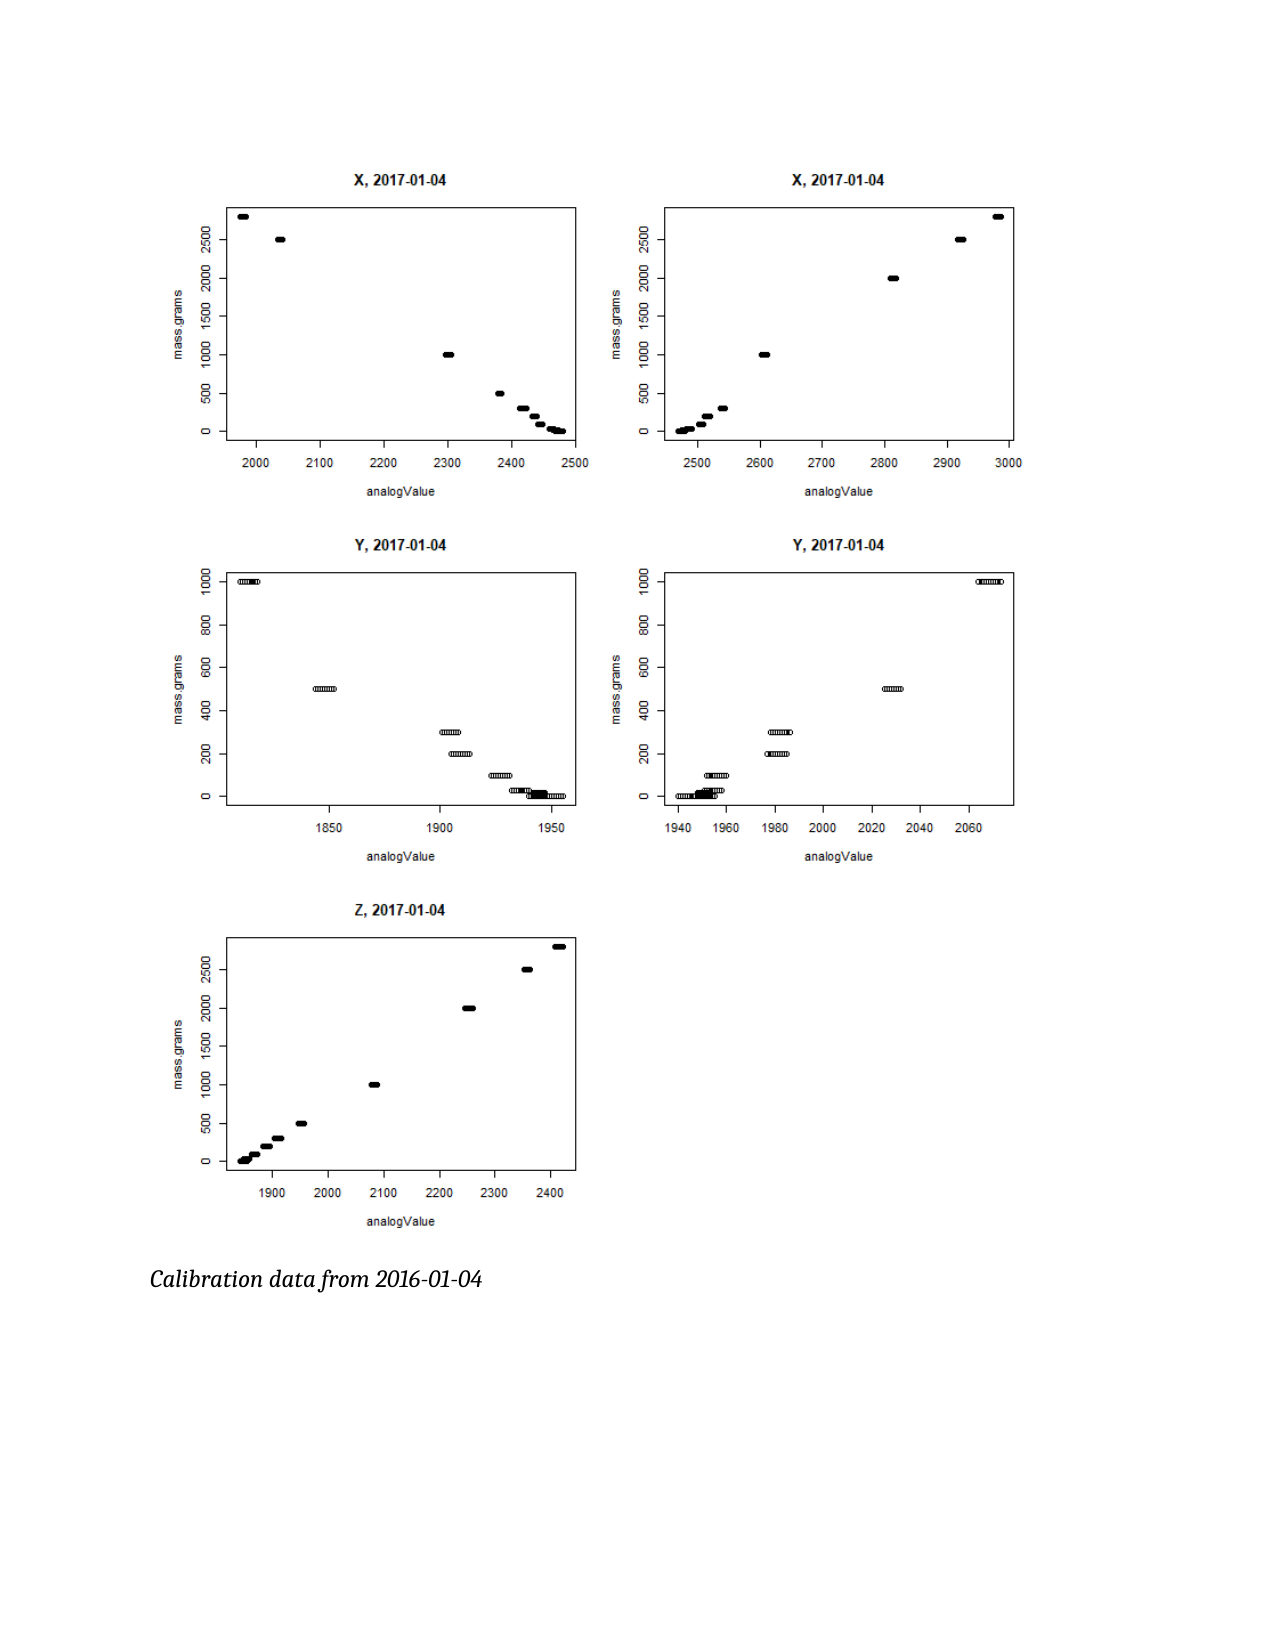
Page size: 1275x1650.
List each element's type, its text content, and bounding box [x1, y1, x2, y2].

text Calibration data from 2016-01-04 [150, 1264, 1125, 1293]
picture [168, 150, 1044, 1244]
